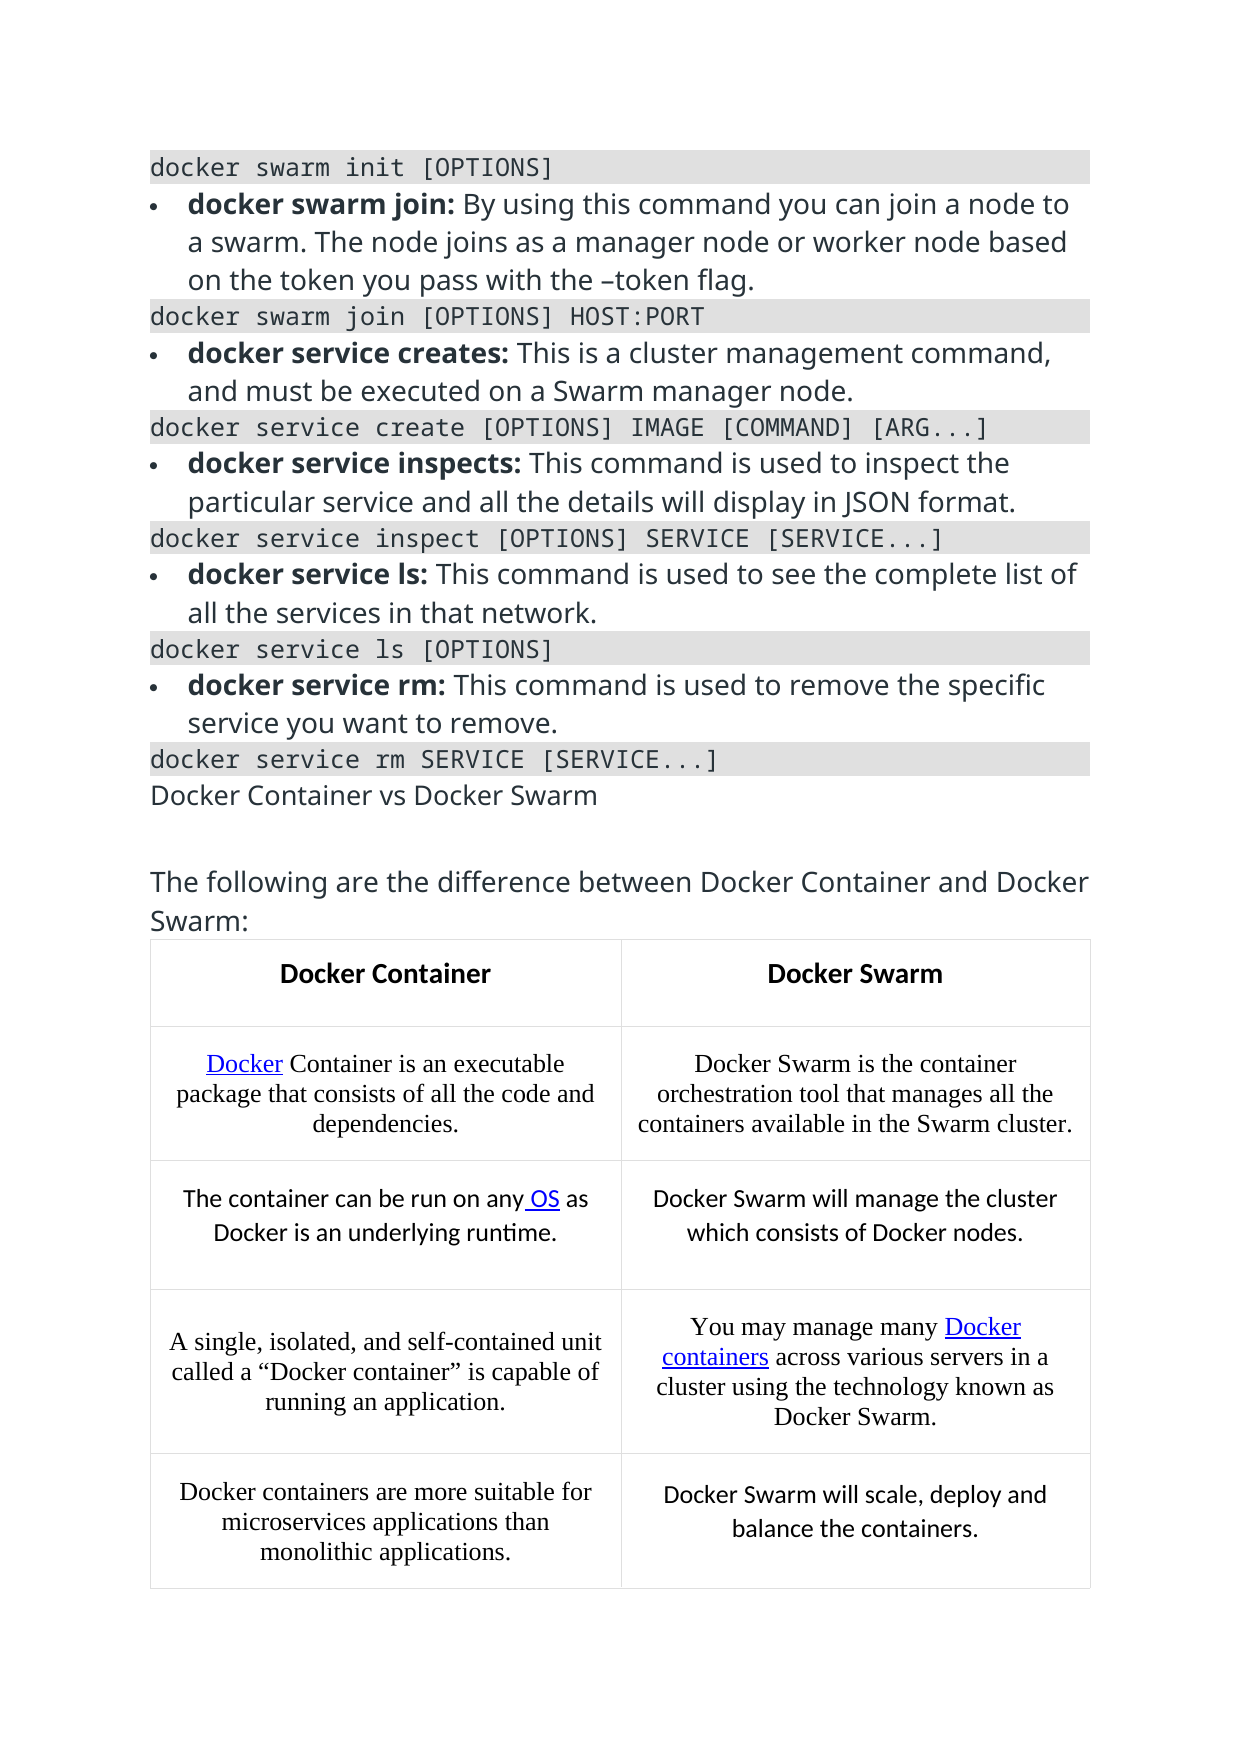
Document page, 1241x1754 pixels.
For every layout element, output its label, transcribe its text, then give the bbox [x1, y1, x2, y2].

text docker service ls [OPTIONS] [150, 631, 1090, 665]
text docker swarm init [OPTIONS] [150, 150, 1090, 184]
text docker service inspect [OPTIONS] SERVICE [SERVICE...] [150, 521, 1090, 554]
table_cell The container can be run on any OS as Docker is an underlying runtime. [151, 1161, 621, 1289]
subtitle Docker Container vs Docker Swarm [150, 776, 1090, 813]
table_cell Docker containers are more suitable for microservices applications than monolithic applications. [151, 1454, 621, 1587]
text The following are the difference between Docker Container and Docker Swarm: [150, 863, 1090, 939]
table_cell You may manage many Docker containers across various servers in a cluster using the technology known as Docker Swarm. [622, 1290, 1090, 1453]
table_cell Docker Swarm is the container orchestration tool that manages all the containers available in the Swarm cluster. [622, 1027, 1090, 1160]
table_cell Docker Swarm will scale, deploy and balance the containers. [622, 1454, 1090, 1587]
table_header Docker Swarm [622, 940, 1090, 1026]
text docker service rm SERVICE [SERVICE...] [150, 742, 1090, 776]
table_cell Docker Swarm will manage the cluster which consists of Docker nodes. [622, 1161, 1090, 1289]
text docker swarm join [OPTIONS] HOST:PORT [150, 299, 1090, 333]
list docker service inspects: This command is used to inspect the particular service and all the details will display in JSON format. [150, 444, 1090, 521]
table_cell Docker Container is an executable package that consists of all the code and dependencies. [151, 1027, 621, 1160]
list docker swarm join: By using this command you can join a node to a swarm. The node joins as a manager node or worker node based on the token you pass with the –token flag. [150, 184, 1090, 299]
table_cell A single, isolated, and self-contained unit called a “Docker container” is capable of running an application. [151, 1290, 621, 1453]
text docker service create [OPTIONS] IMAGE [COMMAND] [ARG...] [150, 410, 1090, 444]
table_header Docker Container [151, 940, 621, 1026]
list docker service rm: This command is used to remove the specific service you want to remove. [150, 665, 1090, 742]
list docker service creates: This is a cluster management command, and must be executed on a Swarm manager node. [150, 333, 1090, 410]
list docker service ls: This command is used to see the complete list of all the services in that network. [150, 554, 1090, 631]
